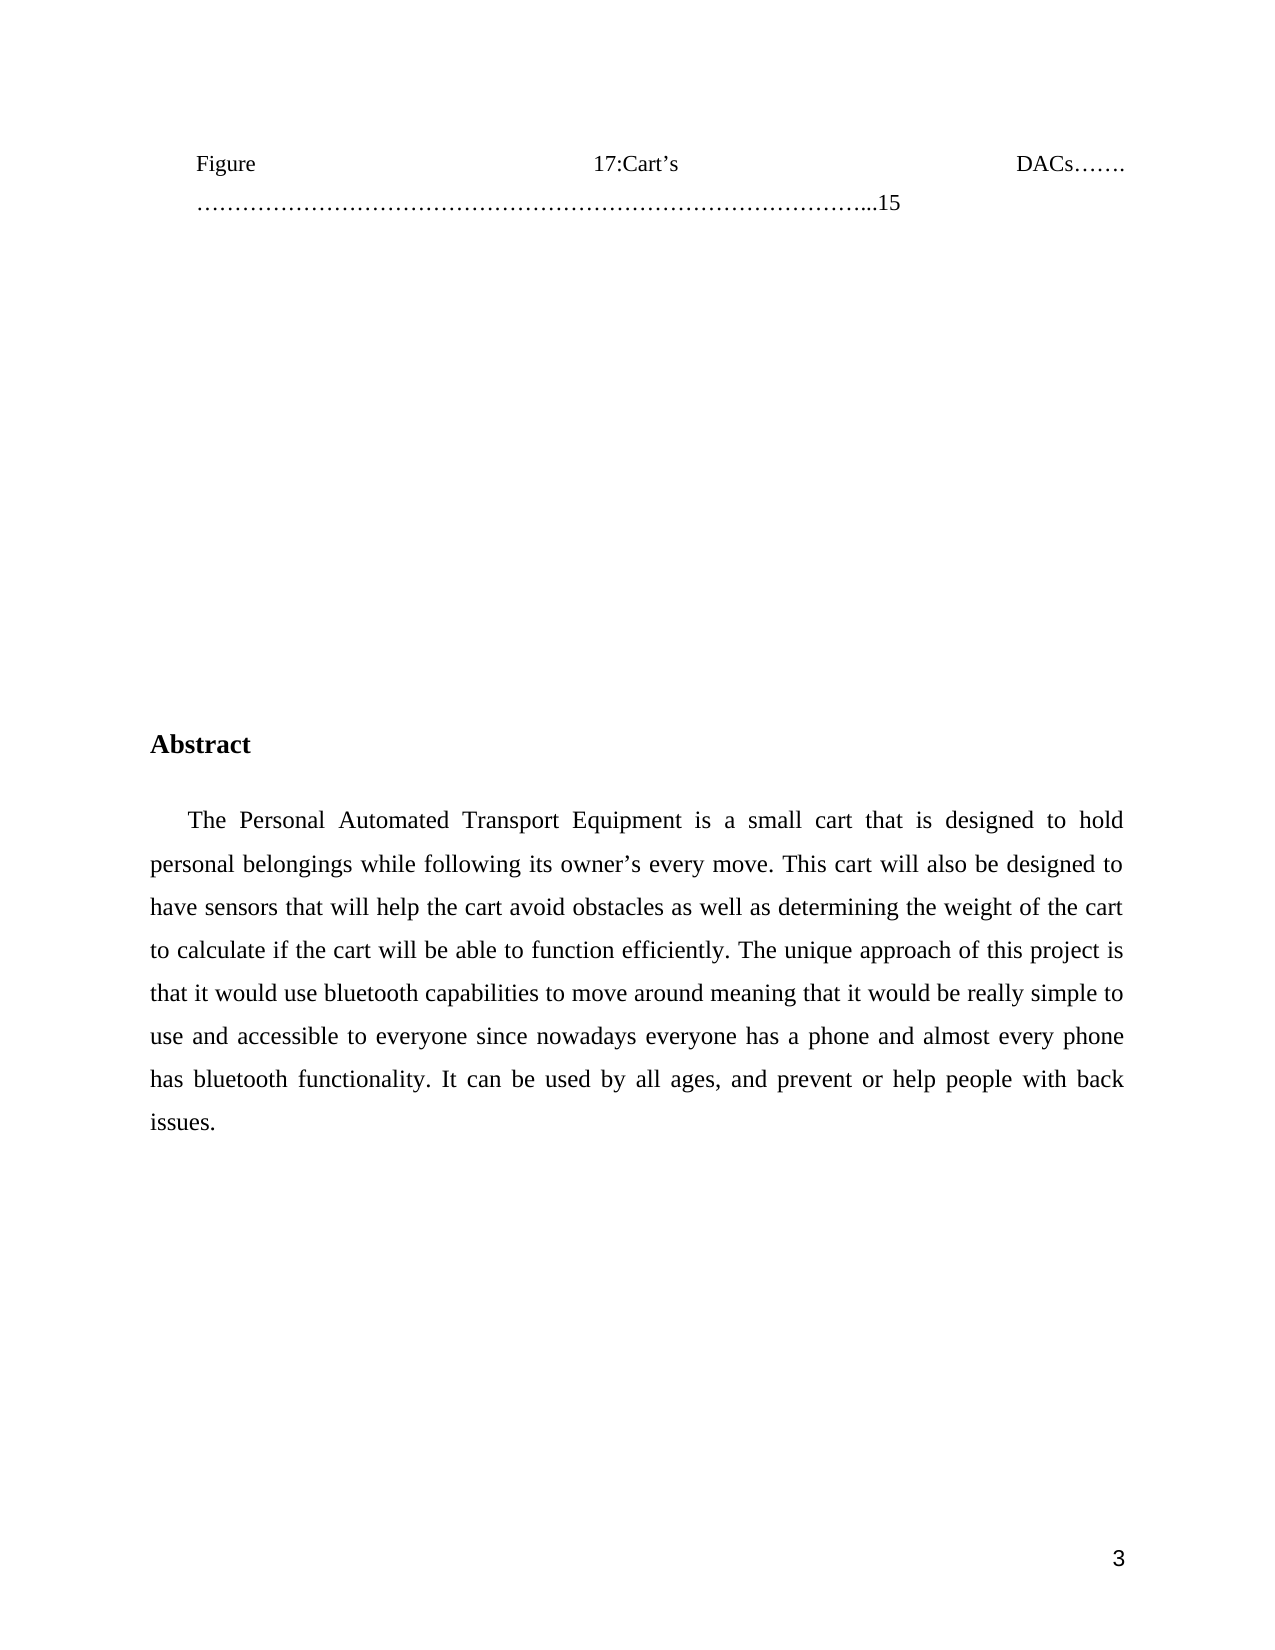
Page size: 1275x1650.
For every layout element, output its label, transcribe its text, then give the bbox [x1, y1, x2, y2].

subtitle Abstract [150, 729, 1125, 760]
text The Personal Automated Transport Equipment is a small cart that is designed to hold personal belongings while following its owner’s every move. This cart will also be designed to have sensors that will help the cart avoid obstacles as well as determining the weight of the cart to calculate if the cart will be able to function efficiently. The unique approach of this project is that it would use bluetooth capabilities to move around meaning that it would be really simple to use and accessible to everyone since nowadays everyone has a phone and almost every phone has bluetooth functionality. It can be used by all ages, and prevent or help people with back issues. [150, 806, 1125, 1136]
